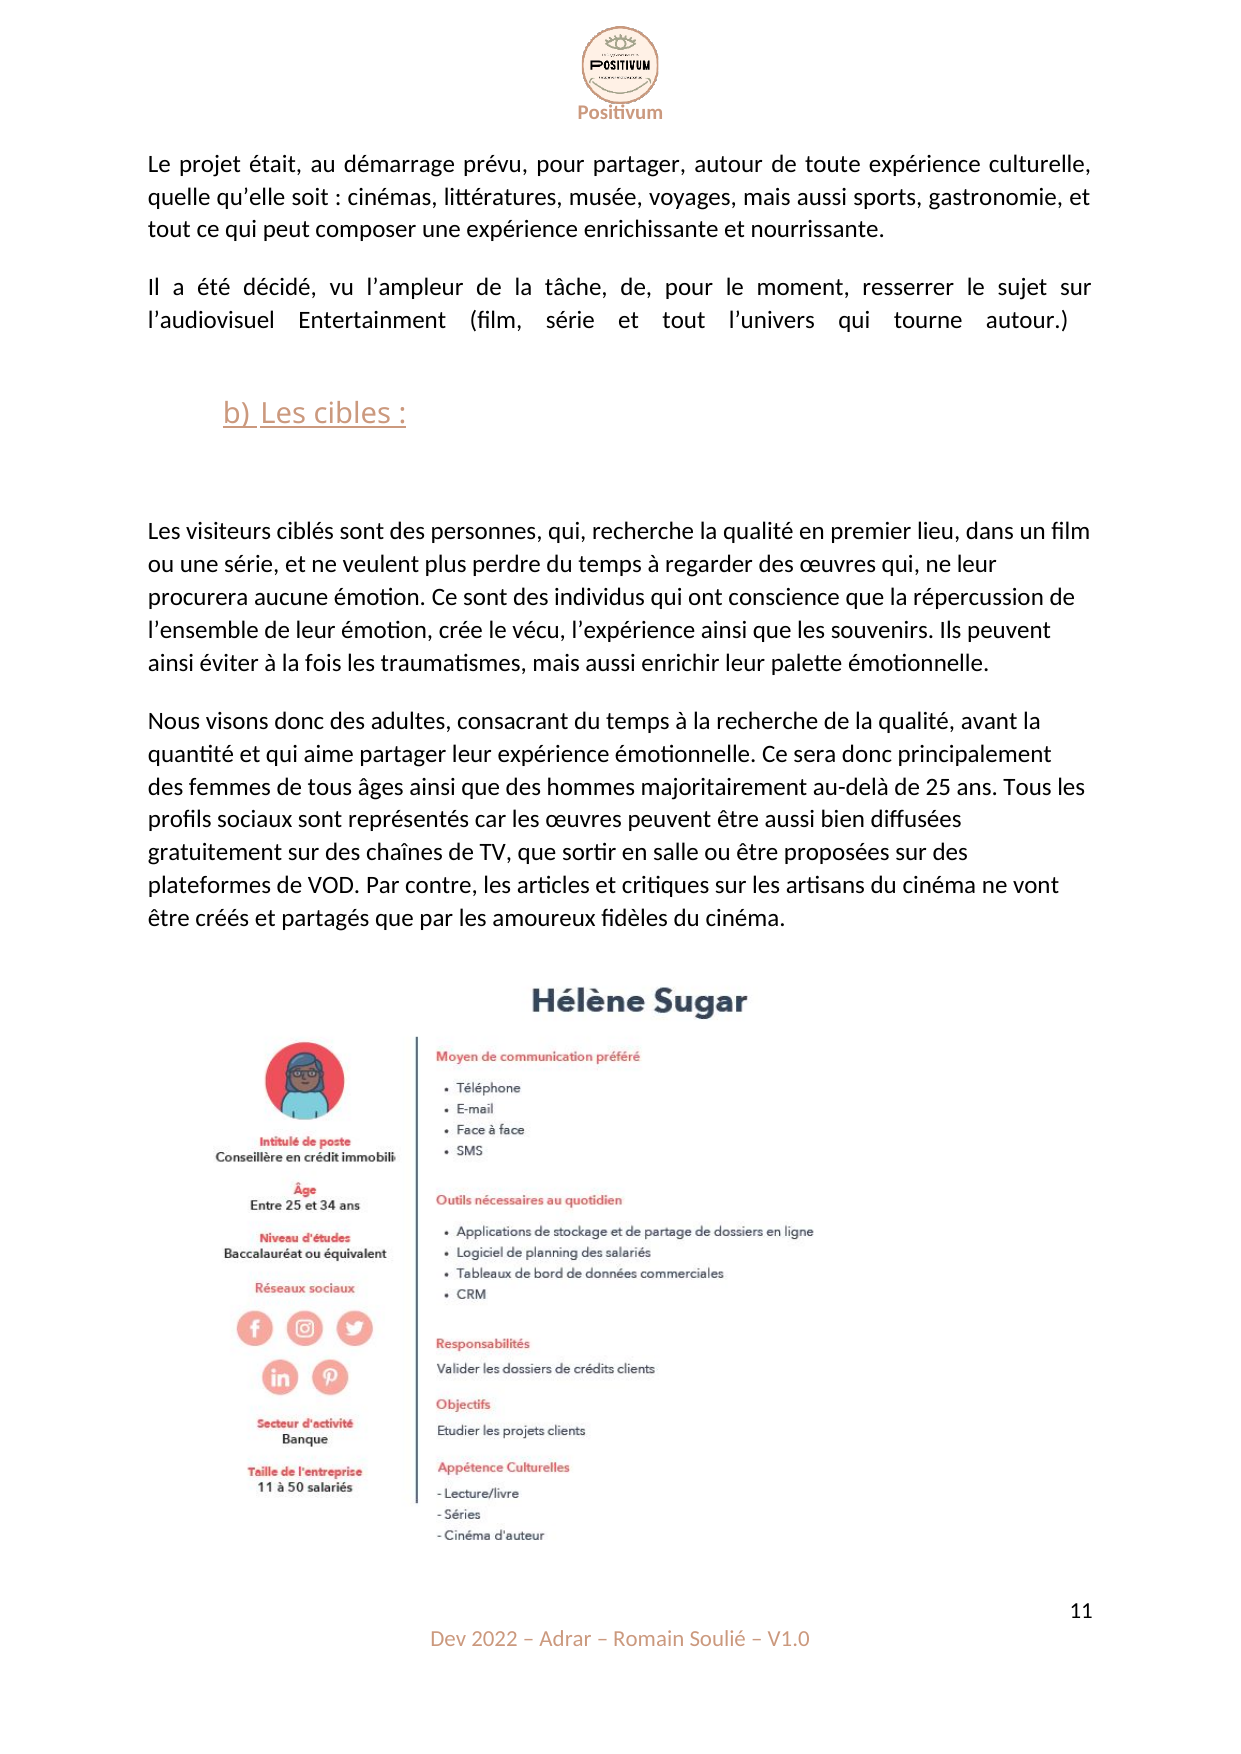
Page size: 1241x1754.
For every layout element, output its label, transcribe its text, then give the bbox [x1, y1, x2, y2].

picture [581, 26, 659, 104]
picture [179, 953, 1093, 1586]
text Nous visons donc des adultes, consacrant du temps à la recherche de la qualité, avant la quantité et qui aime partager leur expérience émotionnelle. Ce sera donc principalement des femmes de tous âges ainsi que des hommes majoritairement au-delà de 25 ans. Tous les profils sociaux sont représentés car les œuvres peuvent être aussi bien diffusées gratuitement sur des chaînes de TV, que sortir en salle ou être proposées sur des plateformes de VOD. Par contre, les articles et critiques sur les artisans du cinéma ne vont être créés et partagés que par les amoureux fidèles du cinéma. [148, 705, 1092, 933]
text Le projet était, au démarrage prévu, pour partager, autour de toute expérience culturelle, quelle qu’elle soit : cinémas, littératures, musée, voyages, mais aussi sports, gastronomie, et tout ce qui peut composer une expérience enrichissante et nourrissante. [148, 148, 1092, 244]
text Les visiteurs ciblés sont des personnes, qui, recherche la qualité en premier lieu, dans un film ou une série, et ne veulent plus perdre du temps à regarder des œuvres qui, ne leur procurera aucune émotion. Ce sont des individus qui ont conscience que la répercussion de l’ensemble de leur émotion, crée le vécu, l’expérience ainsi que les souvenirs. Ils peuvent ainsi éviter à la fois les traumatismes, mais aussi enrichir leur palette émotionnelle. [148, 515, 1092, 677]
text Il a été décidé, vu l’ampleur de la tâche, de, pour le moment, resserrer le sujet sur l’audiovisuel Entertainment (film, série et tout l’univers qui tourne autour.) [148, 271, 1092, 365]
subtitle b) Les cibles : [223, 392, 1092, 432]
